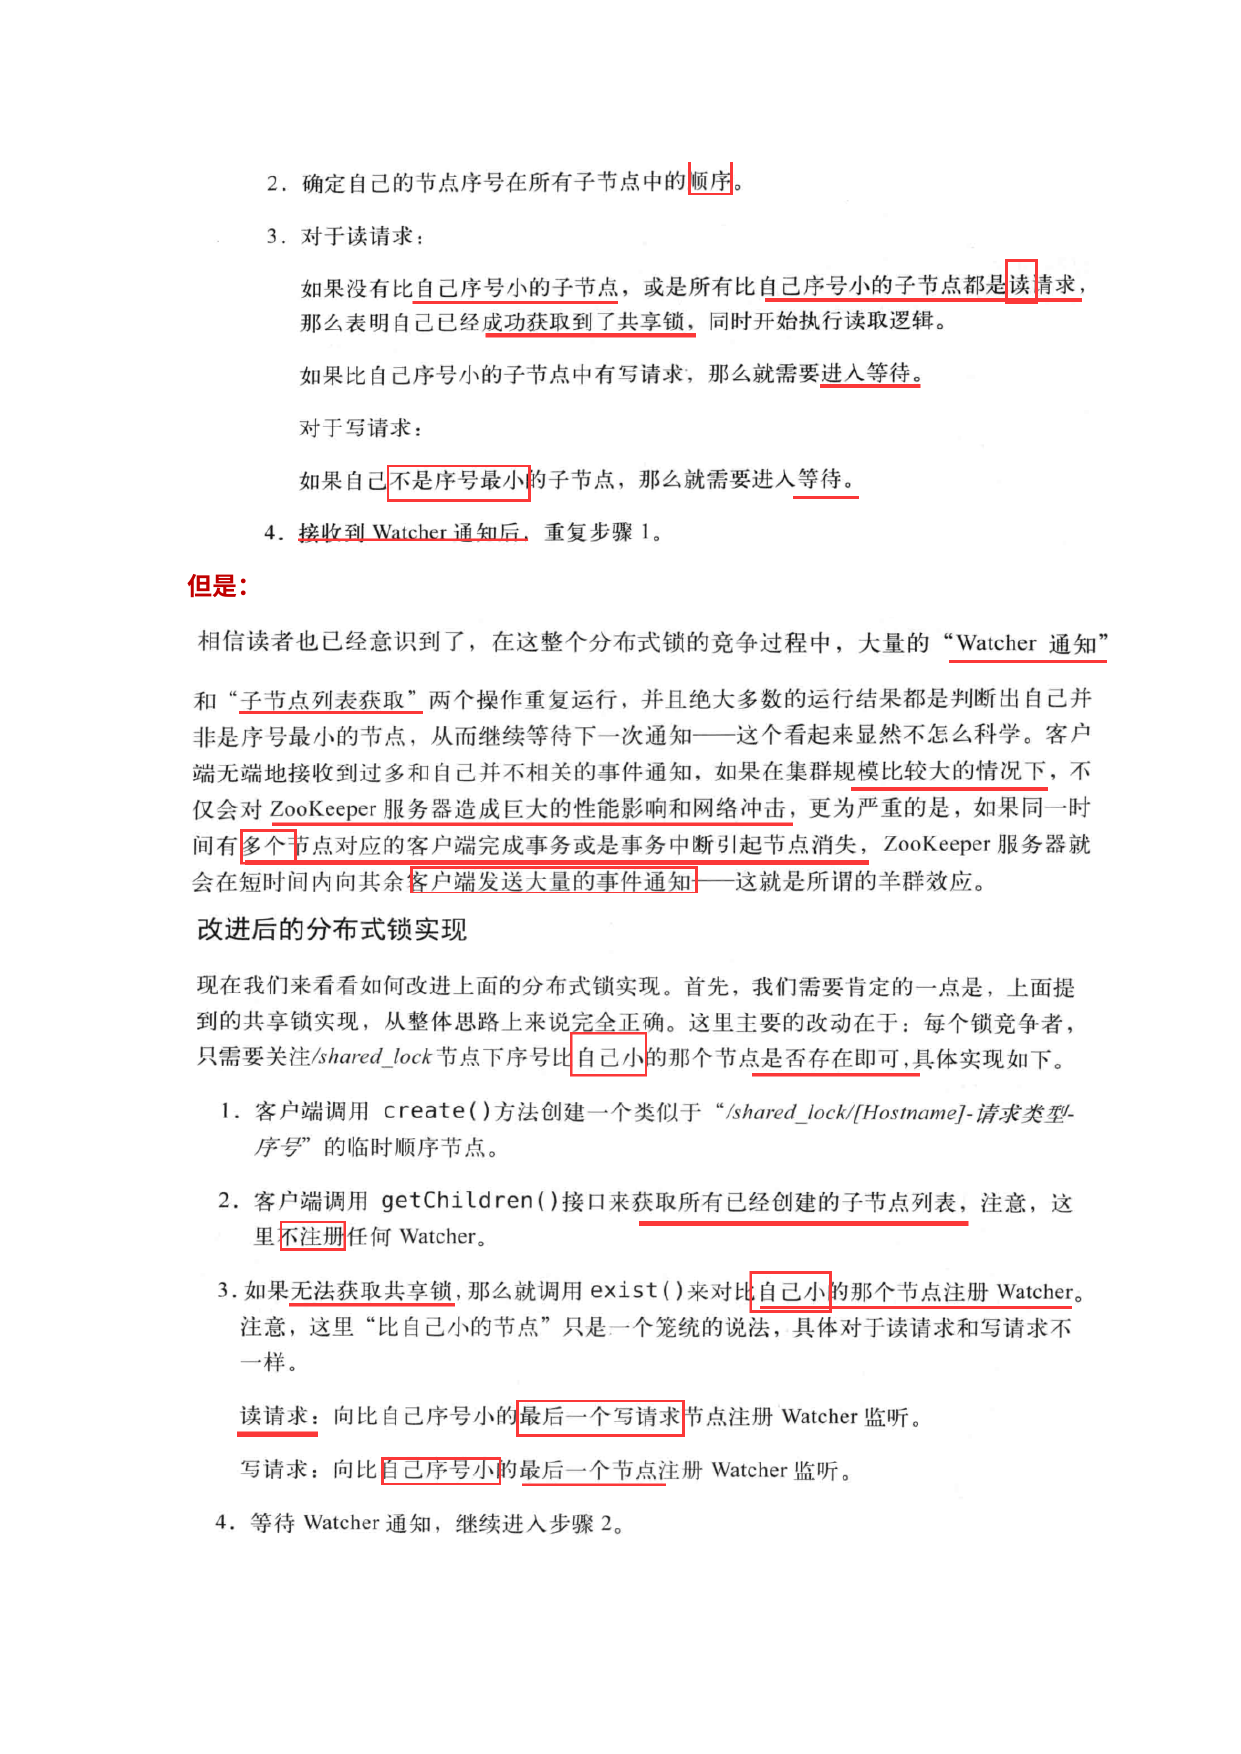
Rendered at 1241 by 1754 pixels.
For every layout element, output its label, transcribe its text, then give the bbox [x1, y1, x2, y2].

picture [187, 162, 1089, 547]
picture [187, 682, 1099, 893]
picture [187, 617, 1179, 663]
text 但是： [187, 552, 1053, 617]
picture [187, 909, 1094, 1536]
